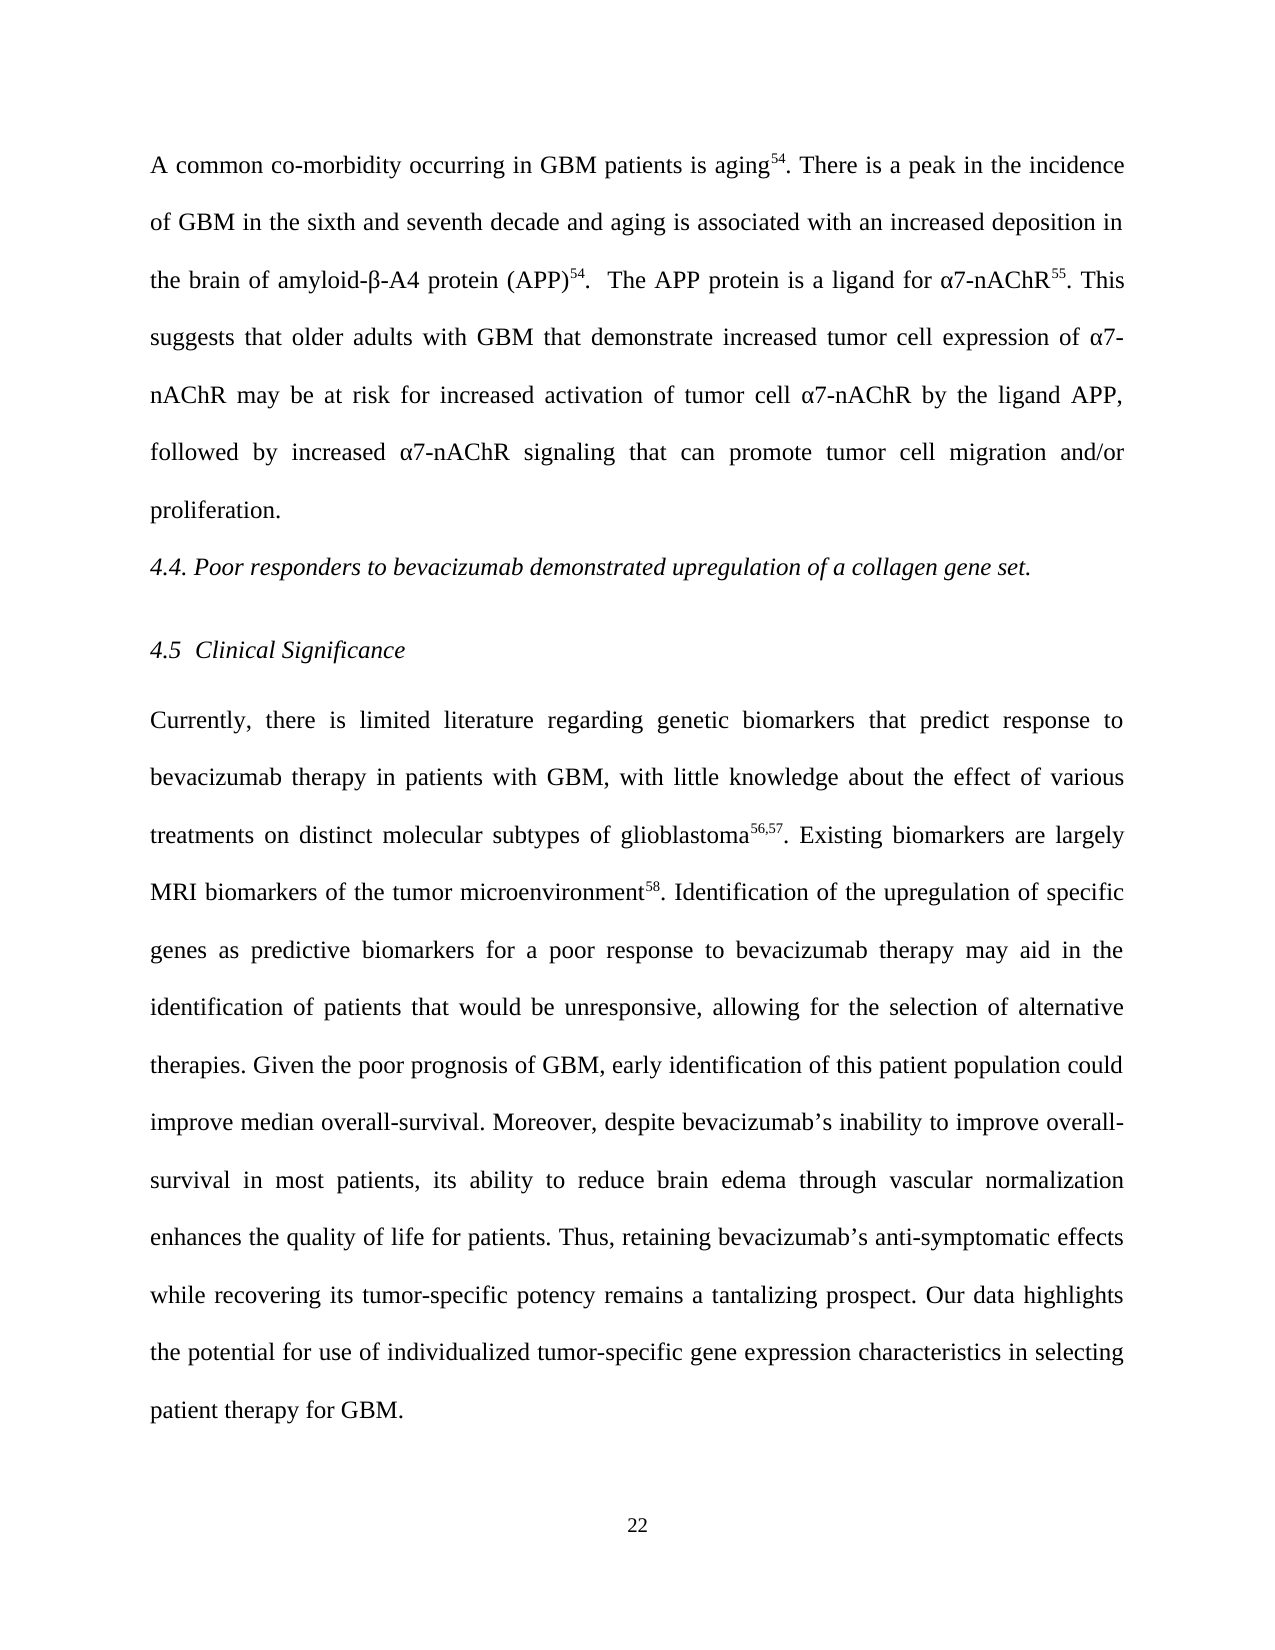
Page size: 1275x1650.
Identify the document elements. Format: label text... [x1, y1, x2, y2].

subtitle 4.5 Clinical Significance [150, 635, 1125, 664]
text Currently, there is limited literature regarding genetic biomarkers that predict response to bevacizumab therapy in patients with GBM, with little knowledge about the effect of various treatments on distinct molecular subtypes of glioblastoma56,57. Existing biomarkers are largely MRI biomarkers of the tumor microenvironment58. Identification of the upregulation of specific genes as predictive biomarkers for a poor response to bevacizumab therapy may aid in the identification of patients that would be unresponsive, allowing for the selection of alternative therapies. Given the poor prognosis of GBM, early identification of this patient population could improve median overall-survival. Moreover, despite bevacizumab’s inability to improve overall-survival in most patients, its ability to reduce brain edema through vascular normalization enhances the quality of life for patients. Thus, retaining bevacizumab’s anti-symptomatic effects while recovering its tumor-specific potency remains a tantalizing prospect. Our data highlights the potential for use of individualized tumor-specific gene expression characteristics in selecting patient therapy for GBM. [150, 705, 1125, 1424]
text A common co-morbidity occurring in GBM patients is aging54. There is a peak in the incidence of GBM in the sixth and seventh decade and aging is associated with an increased deposition in the brain of amyloid-β-A4 protein (APP)54. The APP protein is a ligand for α7-nAChR55. This suggests that older adults with GBM that demonstrate increased tumor cell expression of α7-nAChR may be at risk for increased activation of tumor cell α7-nAChR by the ligand APP, followed by increased α7-nAChR signaling that can promote tumor cell migration and/or proliferation. [150, 150, 1125, 524]
text 4.4. Poor responders to bevacizumab demonstrated upregulation of a collagen gene set. [150, 552, 1125, 581]
